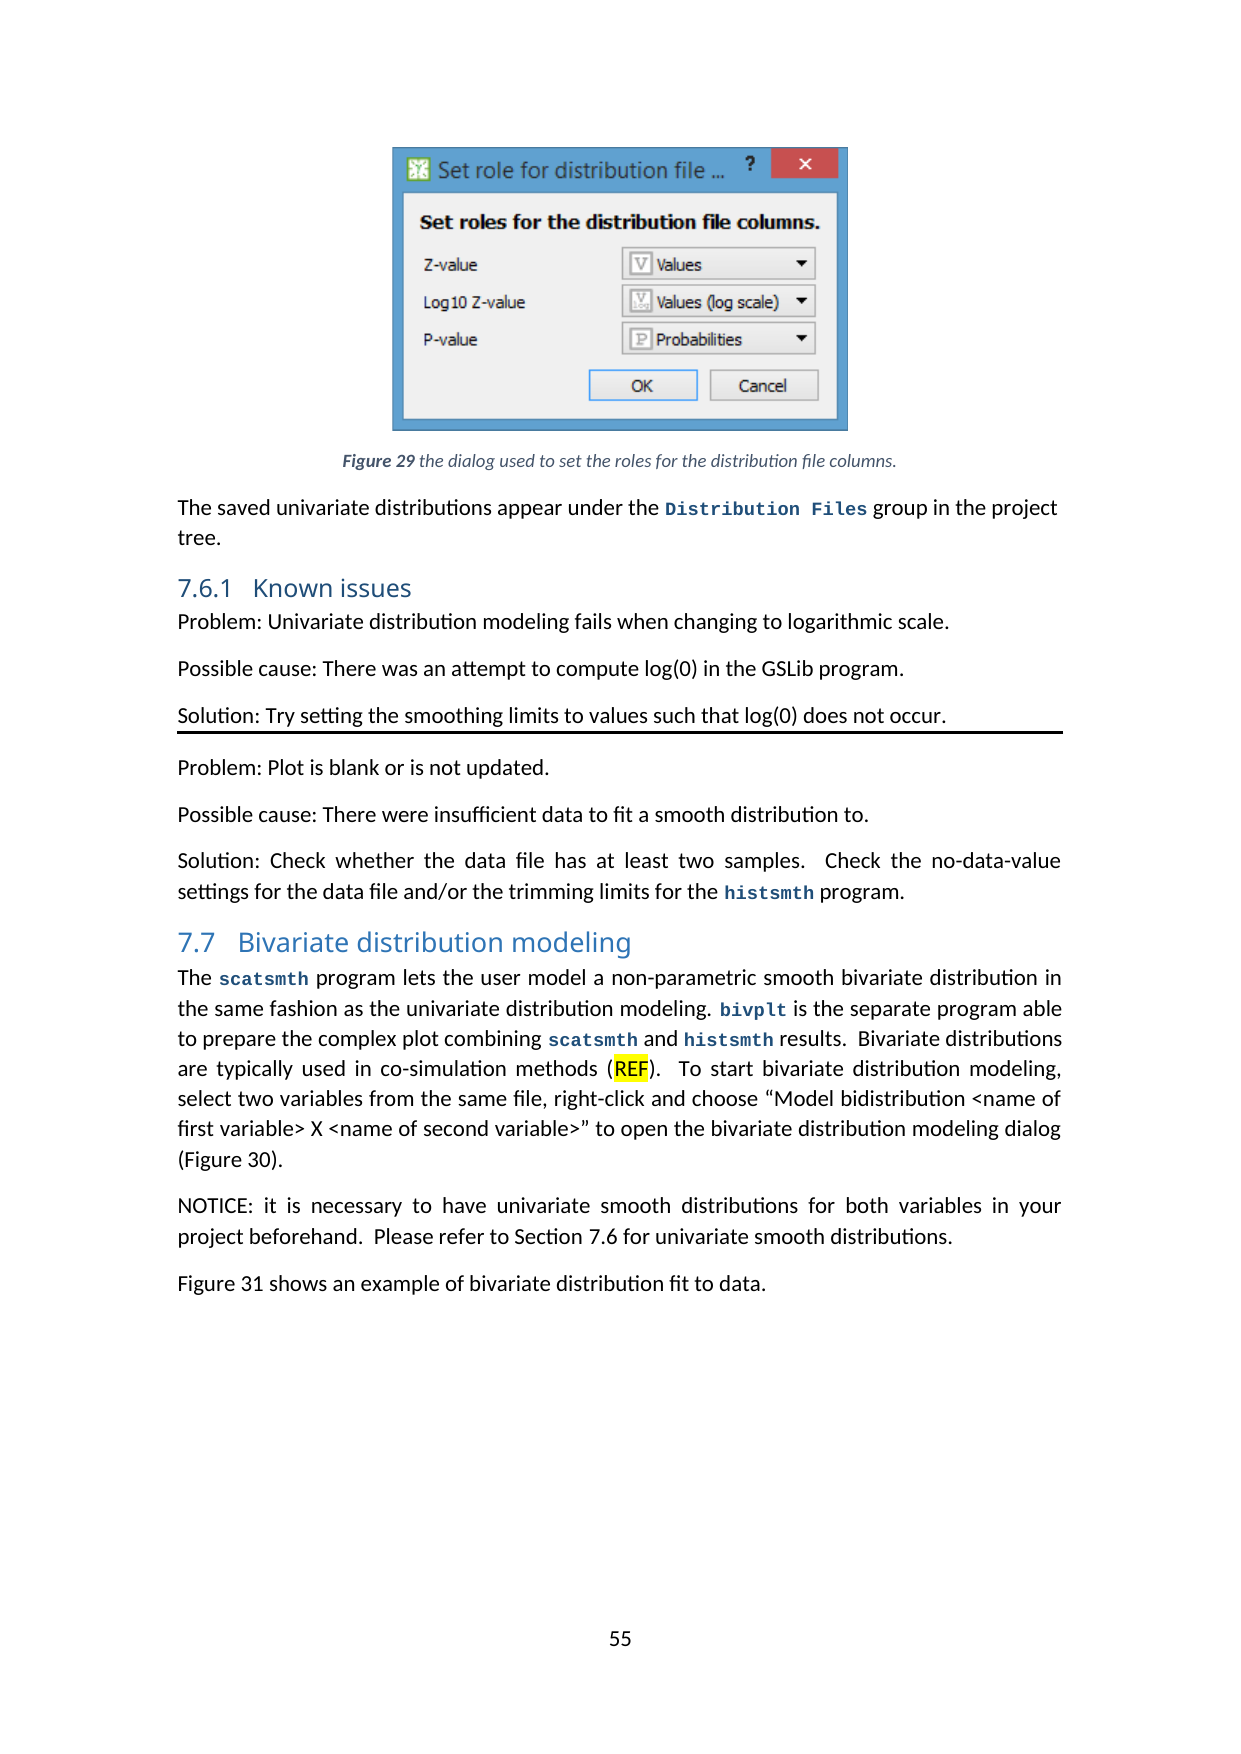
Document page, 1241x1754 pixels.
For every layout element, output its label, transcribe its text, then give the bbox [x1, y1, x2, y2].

text Figure 29 the dialog used to set the roles for the distribution file columns. [177, 449, 1063, 472]
text Solution: Try setting the smoothing limits to values such that log(0) does not occur. [177, 701, 1063, 731]
text The saved univariate distributions appear under the Distribution Files group in the project tree. [177, 493, 1063, 551]
text Possible cause: There was an attempt to compute log(0) in the GSLib program. [177, 654, 1063, 682]
text Figure 27 shows an example of bivariate distribution fit to data. [177, 1269, 1063, 1297]
text Solution: Check whether the data file has at least two samples. Check the no-data-value settings for the data file and/or the trimming limits for the histsmth program. [177, 847, 1063, 905]
subtitle Known issues [177, 570, 1063, 604]
text Problem: Plot is blank or is not updated. [177, 753, 1063, 781]
picture [392, 147, 848, 431]
text The scatsmth program lets the user model a non-parametric smooth bivariate distribution in the same fashion as the univariate distribution modeling. bivplt is the separate program able to prepare the complex plot combining scatsmth and histsmth results. Bivariate distributions are typically used in co-simulation methods (REF). To start bivariate distribution modeling, select two variables from the same file, right-click and choose “Model bidistribution <name of first variable> X <name of second variable>” to open the bivariate distribution modeling dialog (Figure 26). [177, 963, 1063, 1173]
text NOTICE: it is necessary to have univariate smooth distributions for both variables in your project beforehand. Please refer to Section 6.6 for univariate smooth distributions. [177, 1192, 1063, 1250]
text Problem: Univariate distribution modeling fails when changing to logarithmic scale. [177, 607, 1063, 635]
text Possible cause: There were insufficient data to fit a smooth distribution to. [177, 800, 1063, 828]
subtitle Bivariate distribution modeling [177, 924, 1063, 961]
